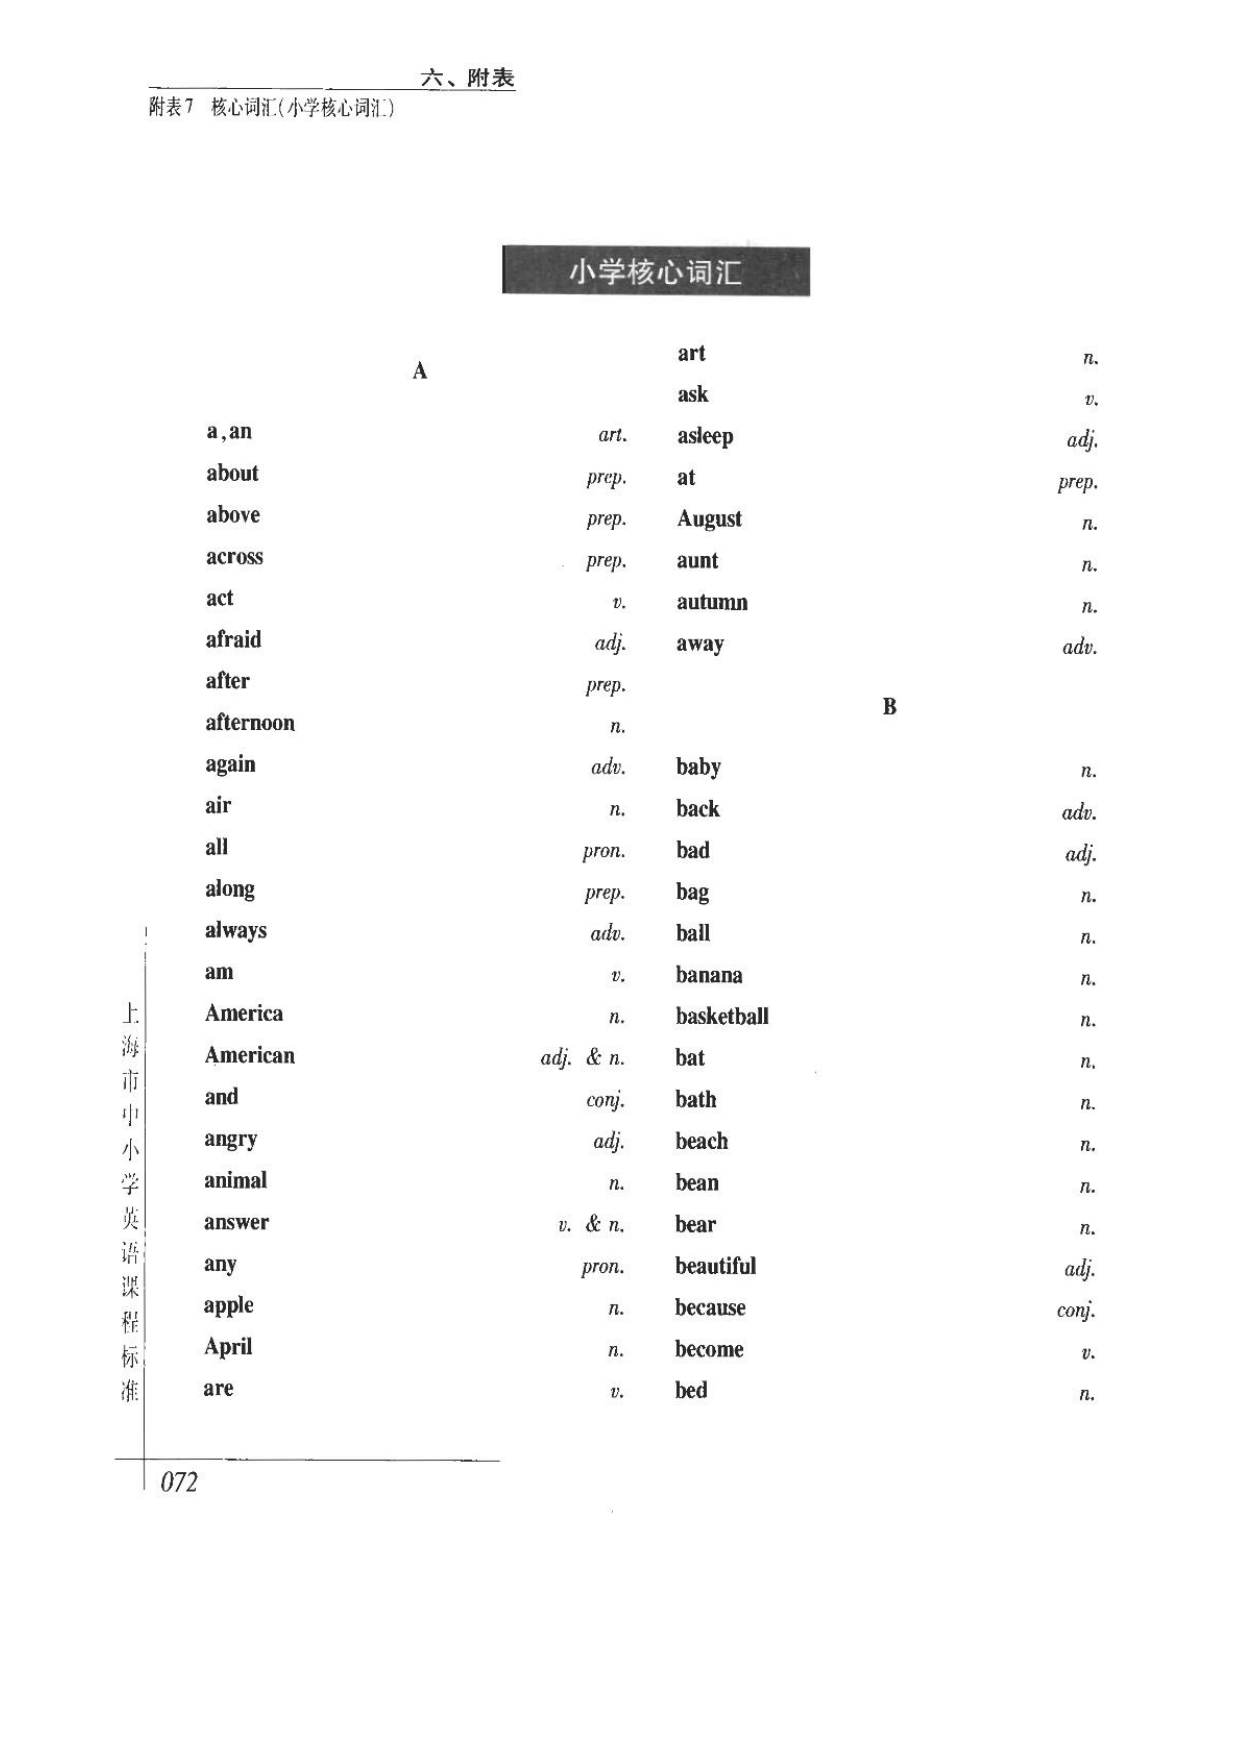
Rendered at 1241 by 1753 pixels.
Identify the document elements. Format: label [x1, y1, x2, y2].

picture [105, 63, 1101, 1518]
